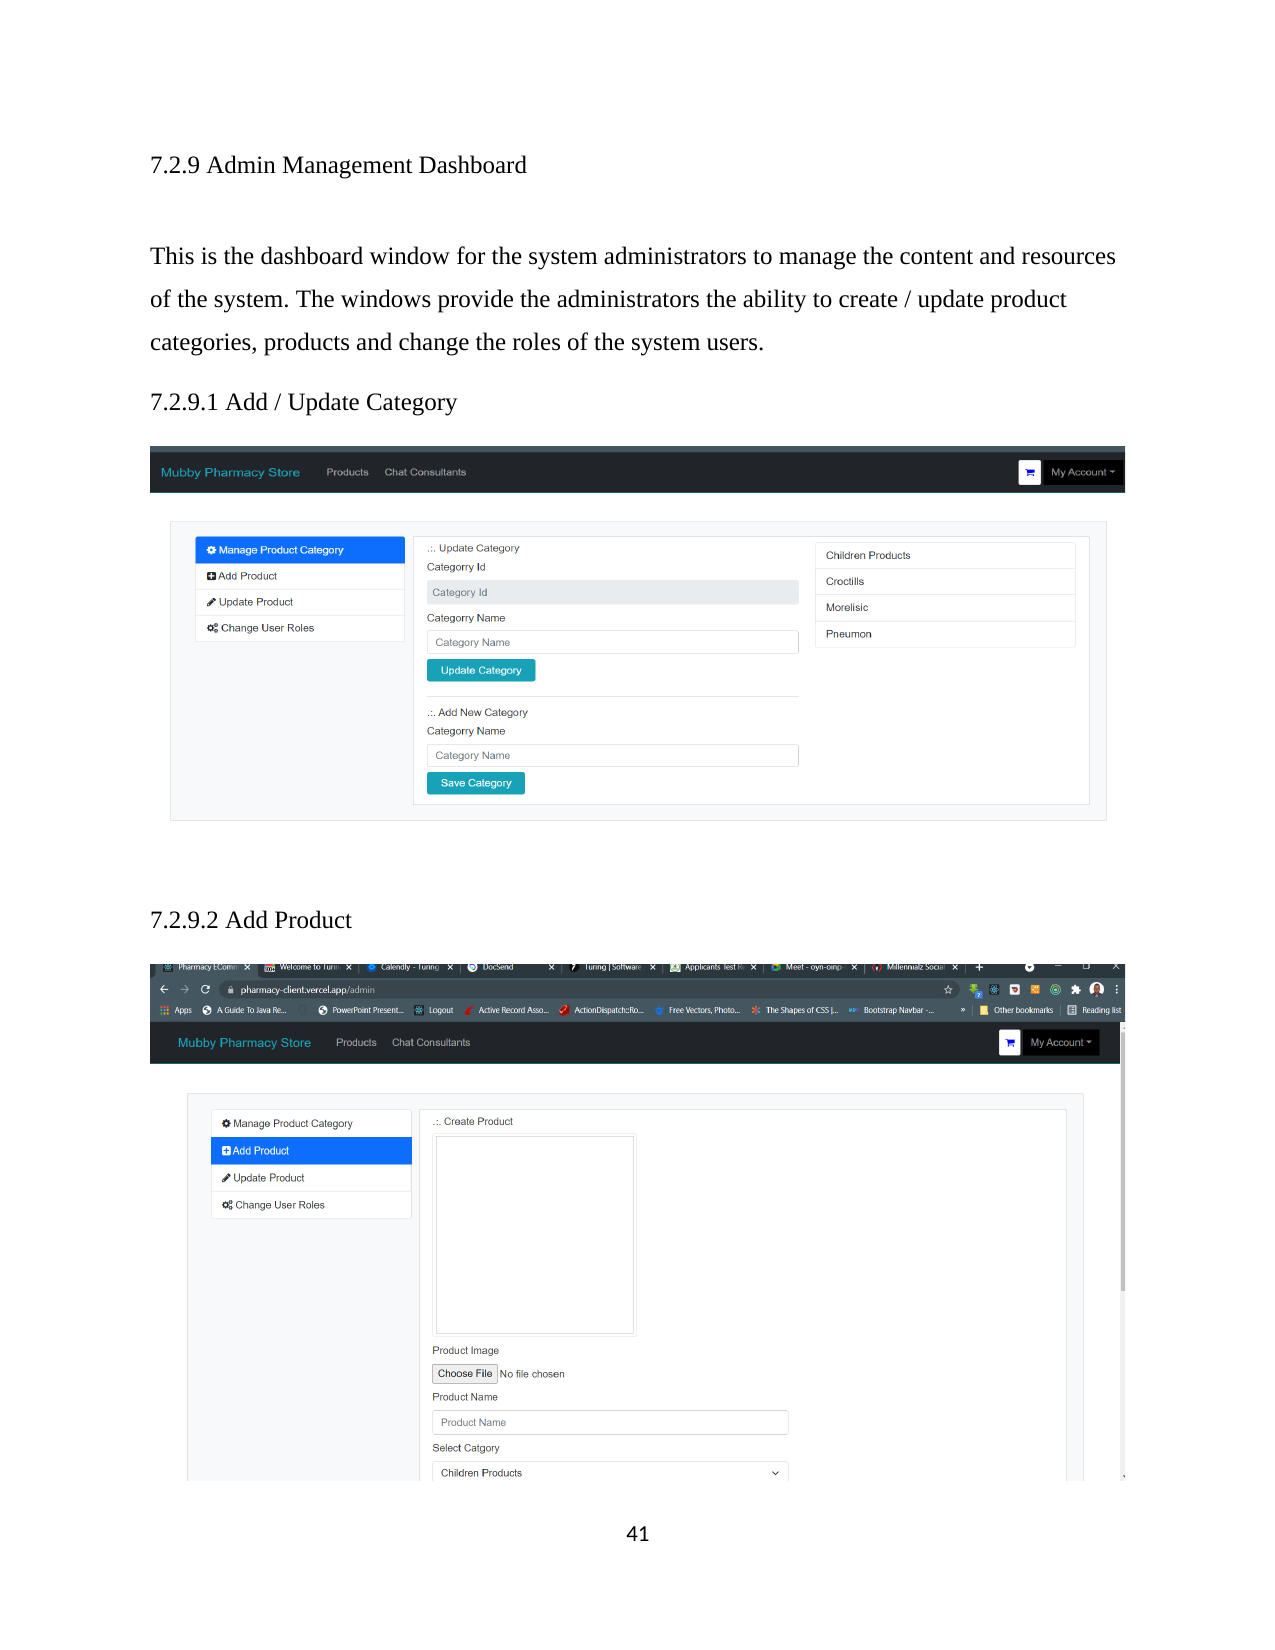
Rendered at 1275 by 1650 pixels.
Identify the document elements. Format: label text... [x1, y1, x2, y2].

text 7.2.9.1 Add / Update Category [150, 387, 1125, 416]
text This is the dashboard window for the system administrators to manage the content and resources of the system. The windows provide the administrators the ability to create / update product categories, products and change the roles of the system users. [150, 241, 1125, 356]
text 7.2.9.2 Add Product [150, 905, 1125, 933]
subtitle 7.2.9 Admin Management Dashboard [150, 150, 1125, 179]
picture [150, 446, 1125, 875]
picture [150, 964, 1125, 1481]
